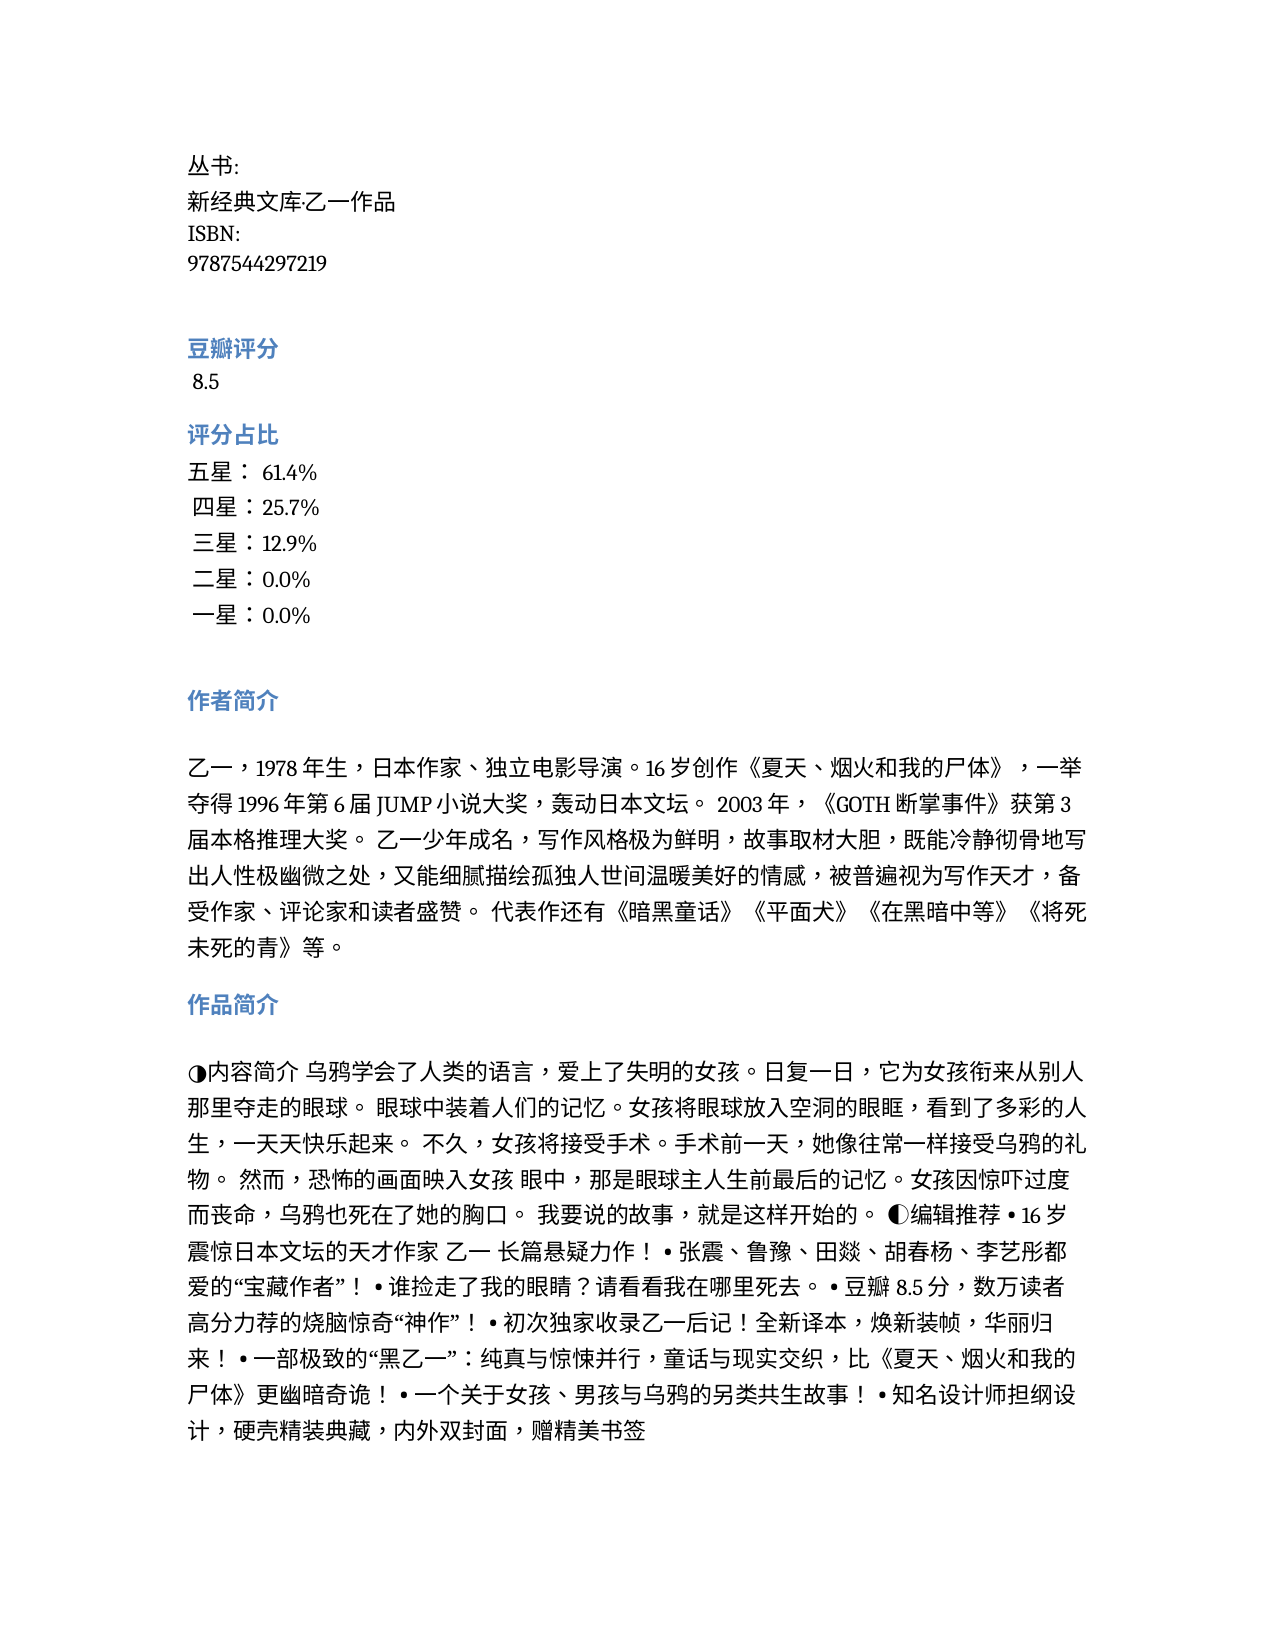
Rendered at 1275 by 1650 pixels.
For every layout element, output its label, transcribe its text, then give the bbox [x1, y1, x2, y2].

text 五星： 61.4% 四星： 25.7% 三星： 12.9% 二星： 0.0% 一星： 0.0% [187, 455, 1087, 661]
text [187, 150, 1087, 308]
text 乙一，1978年生，日本作家、独立电影导演。16岁创作《夏天、烟火和我的尸体》，一举夺得1996年第6届JUMP小说大奖，轰动日本文坛。 2003年，《GOTH断掌事件》获第3届本格推理大奖。 乙一少年成名，写作风格极为鲜明，故事取材大胆，既能冷静彻骨地写出人性极幽微之处，又能细腻描绘孤独人世间温暖美好的情感，被普遍视为写作天才，备受作家、评论家和读者盛赞。 代表作还有《暗黑童话》《平面犬》《在黑暗中等》《将死未死的青》等。 [187, 721, 1087, 963]
subtitle 作者简介 [187, 685, 1087, 717]
subtitle 评分占比 [187, 419, 1087, 451]
text ◑内容简介 乌鸦学会了人类的语言，爱上了失明的女孩。日复一日，它为女孩衔来从别人那里夺走的眼球。 眼球中装着人们的记忆。女孩将眼球放入空洞的眼眶，看到了多彩的人生，一天天快乐起来。 不久，女孩将接受手术。手术前一天，她像往常一样接受乌鸦的礼物。 然而，恐怖的画面映入女孩 眼中，那是眼球主人生前最后的记忆。女孩因惊吓过度而丧命，乌鸦也死在了她的胸口。 我要说的故事，就是这样开始的。 ◐编辑推荐 • 16岁震惊日本文坛的天才作家 乙一 长篇悬疑力作！ • 张震、鲁豫、田燚、胡春杨、李艺彤都爱的“宝藏作者”！ • 谁捡走了我的眼睛？请看看我在哪里死去。 • 豆瓣 8.5分，数万读者高分力荐的烧脑惊奇“神作”！ • 初次独家收录乙一后记！全新译本，焕新装帧，华丽归来！ • 一部极致的“黑乙一”：纯真与惊悚并行，童话与现实交织，比《夏天、烟火和我的尸体》更幽暗奇诡！ • 一个关于女孩、男孩与乌鸦的另类共生故事！ • 知名设计师担纲设计，硬壳精装典藏，内外双封面，赠精美书签 [187, 1025, 1087, 1446]
subtitle 豆瓣评分 [187, 332, 1087, 364]
subtitle 作品简介 [187, 989, 1087, 1020]
text 8.5 [187, 368, 1087, 395]
